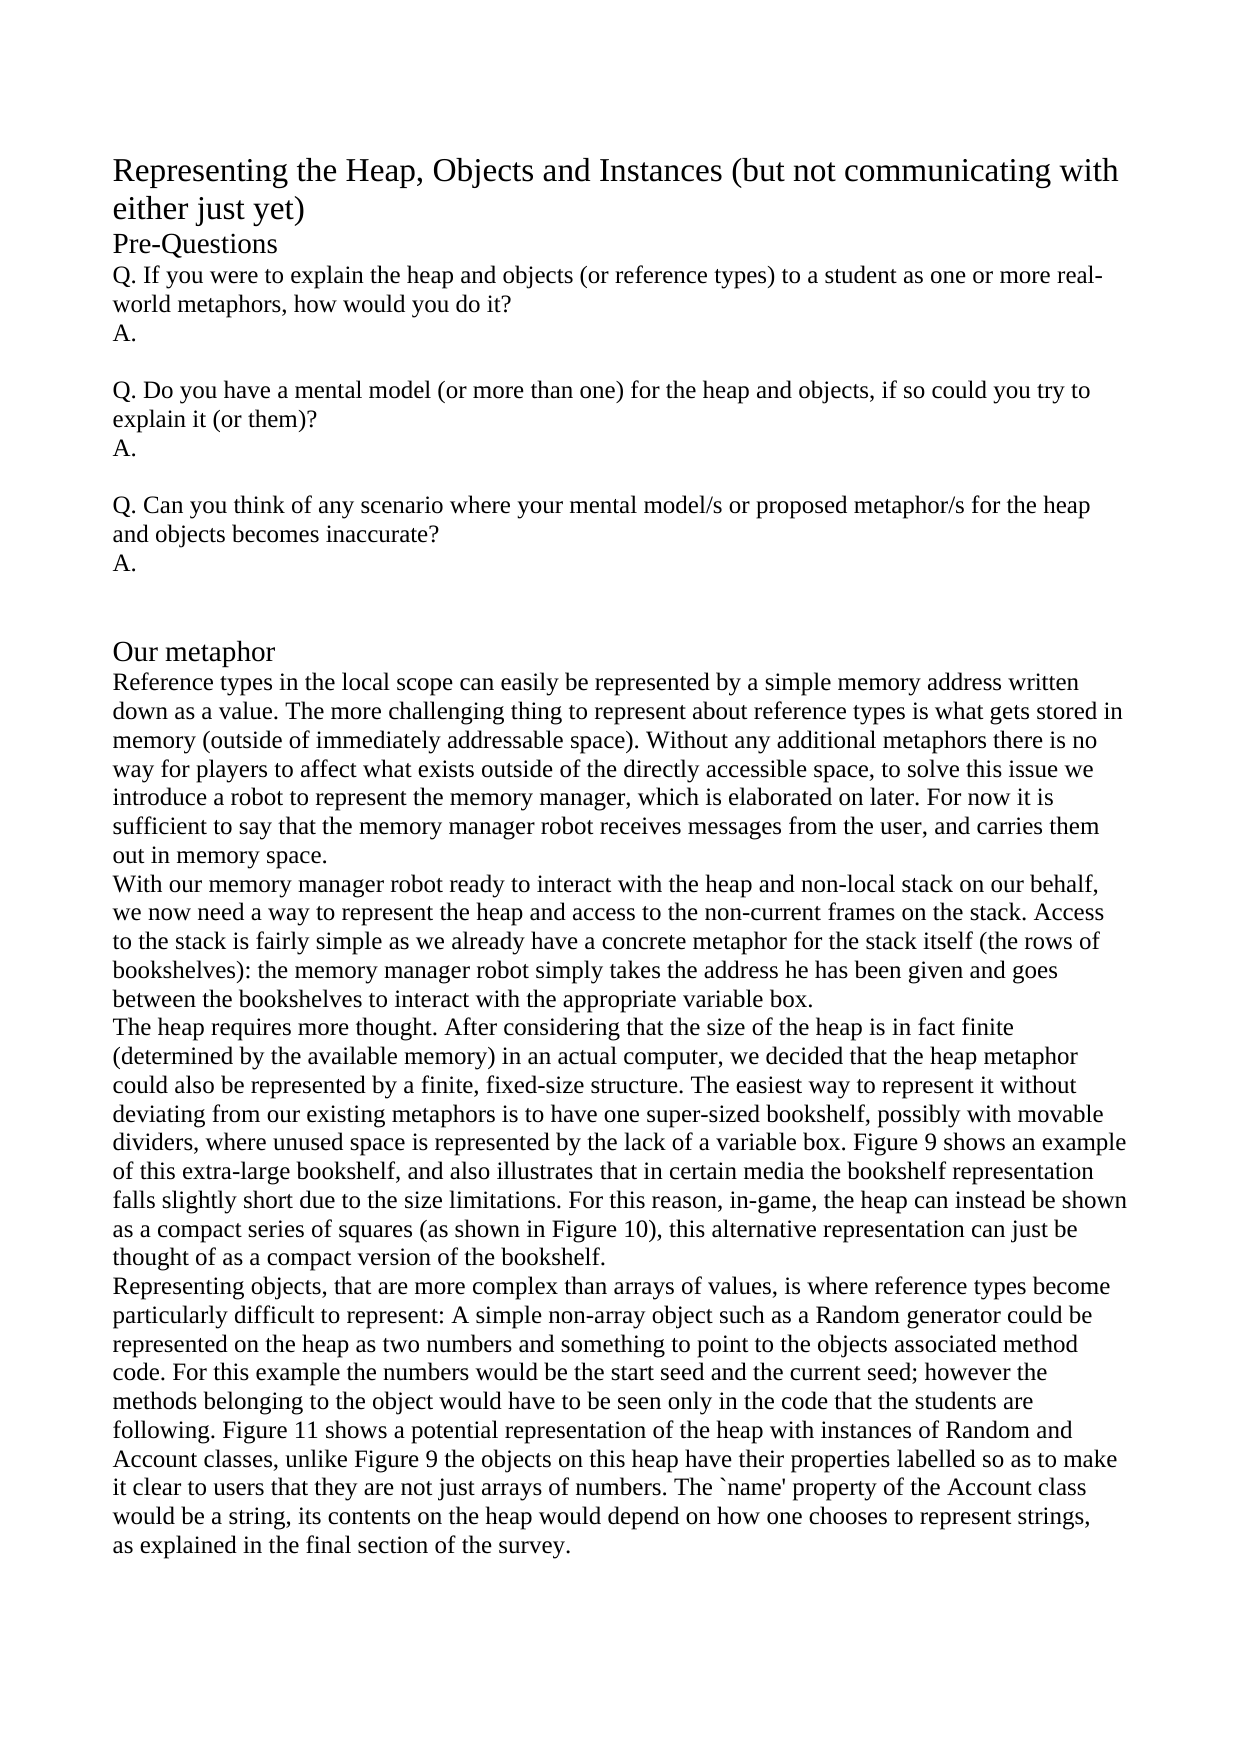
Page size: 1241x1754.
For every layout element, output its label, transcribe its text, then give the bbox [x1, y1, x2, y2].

text With our memory manager robot ready to interact with the heap and non-local stack on our behalf, we now need a way to represent the heap and access to the non-current frames on the stack. Access to the stack is fairly simple as we already have a concrete metaphor for the stack itself (the rows of bookshelves): the memory manager robot simply takes the address he has been given and goes between the bookshelves to interact with the appropriate variable box. [112, 869, 1128, 1012]
text Representing the Heap, Objects and Instances (but not communicating with either just yet) [112, 150, 1128, 227]
text The heap requires more thought. After considering that the size of the heap is in fact finite (determined by the available memory) in an actual computer, we decided that the heap metaphor could also be represented by a finite, fixed-size structure. The easiest way to represent it without deviating from our existing metaphors is to have one super-sized bookshelf, possibly with movable dividers, where unused space is represented by the lack of a variable box. Figure 9 shows an example of this extra-large bookshelf, and also illustrates that in certain media the bookshelf representation falls slightly short due to the size limitations. For this reason, in-game, the heap can instead be shown as a compact series of squares (as shown in Figure 10), this alternative representation can just be thought of as a compact version of the bookshelf. [112, 1012, 1128, 1271]
text A. [112, 318, 1128, 346]
text Our metaphor [112, 634, 1128, 667]
text Reference types in the local scope can easily be represented by a simple memory address written down as a value. The more challenging thing to represent about reference types is what gets stored in memory (outside of immediately addressable space). Without any additional metaphors there is no way for players to affect what exists outside of the directly accessible space, to solve this issue we introduce a robot to represent the memory manager, which is elaborated on later. For now it is sufficient to say that the memory manager robot receives messages from the user, and carries them out in memory space. [112, 667, 1128, 869]
text Q. Do you have a mental model (or more than one) for the heap and objects, if so could you try to explain it (or them)? [112, 375, 1128, 433]
text Q. Can you think of any scenario where your mental model/s or proposed metaphor/s for the heap and objects becomes inaccurate? [112, 490, 1128, 548]
text A. [112, 433, 1128, 461]
text Representing objects, that are more complex than arrays of values, is where reference types become particularly difficult to represent: A simple non-array object such as a Random generator could be represented on the heap as two numbers and something to point to the objects associated method code. For this example the numbers would be the start seed and the current seed; however the methods belonging to the object would have to be seen only in the code that the students are following. Figure 11 shows a potential representation of the heap with instances of Random and Account classes, unlike Figure 9 the objects on this heap have their properties labelled so as to make it clear to users that they are not just arrays of numbers. The `name' property of the Account class would be a string, its contents on the heap would depend on how one chooses to represent strings, [112, 1271, 1128, 1530]
text Pre-Questions [112, 227, 1128, 260]
text A. [112, 548, 1128, 576]
text as explained in the final section of the survey. [112, 1530, 1128, 1559]
text Q. If you were to explain the heap and objects (or reference types) to a student as one or more real-world metaphors, how would you do it? [112, 260, 1128, 318]
